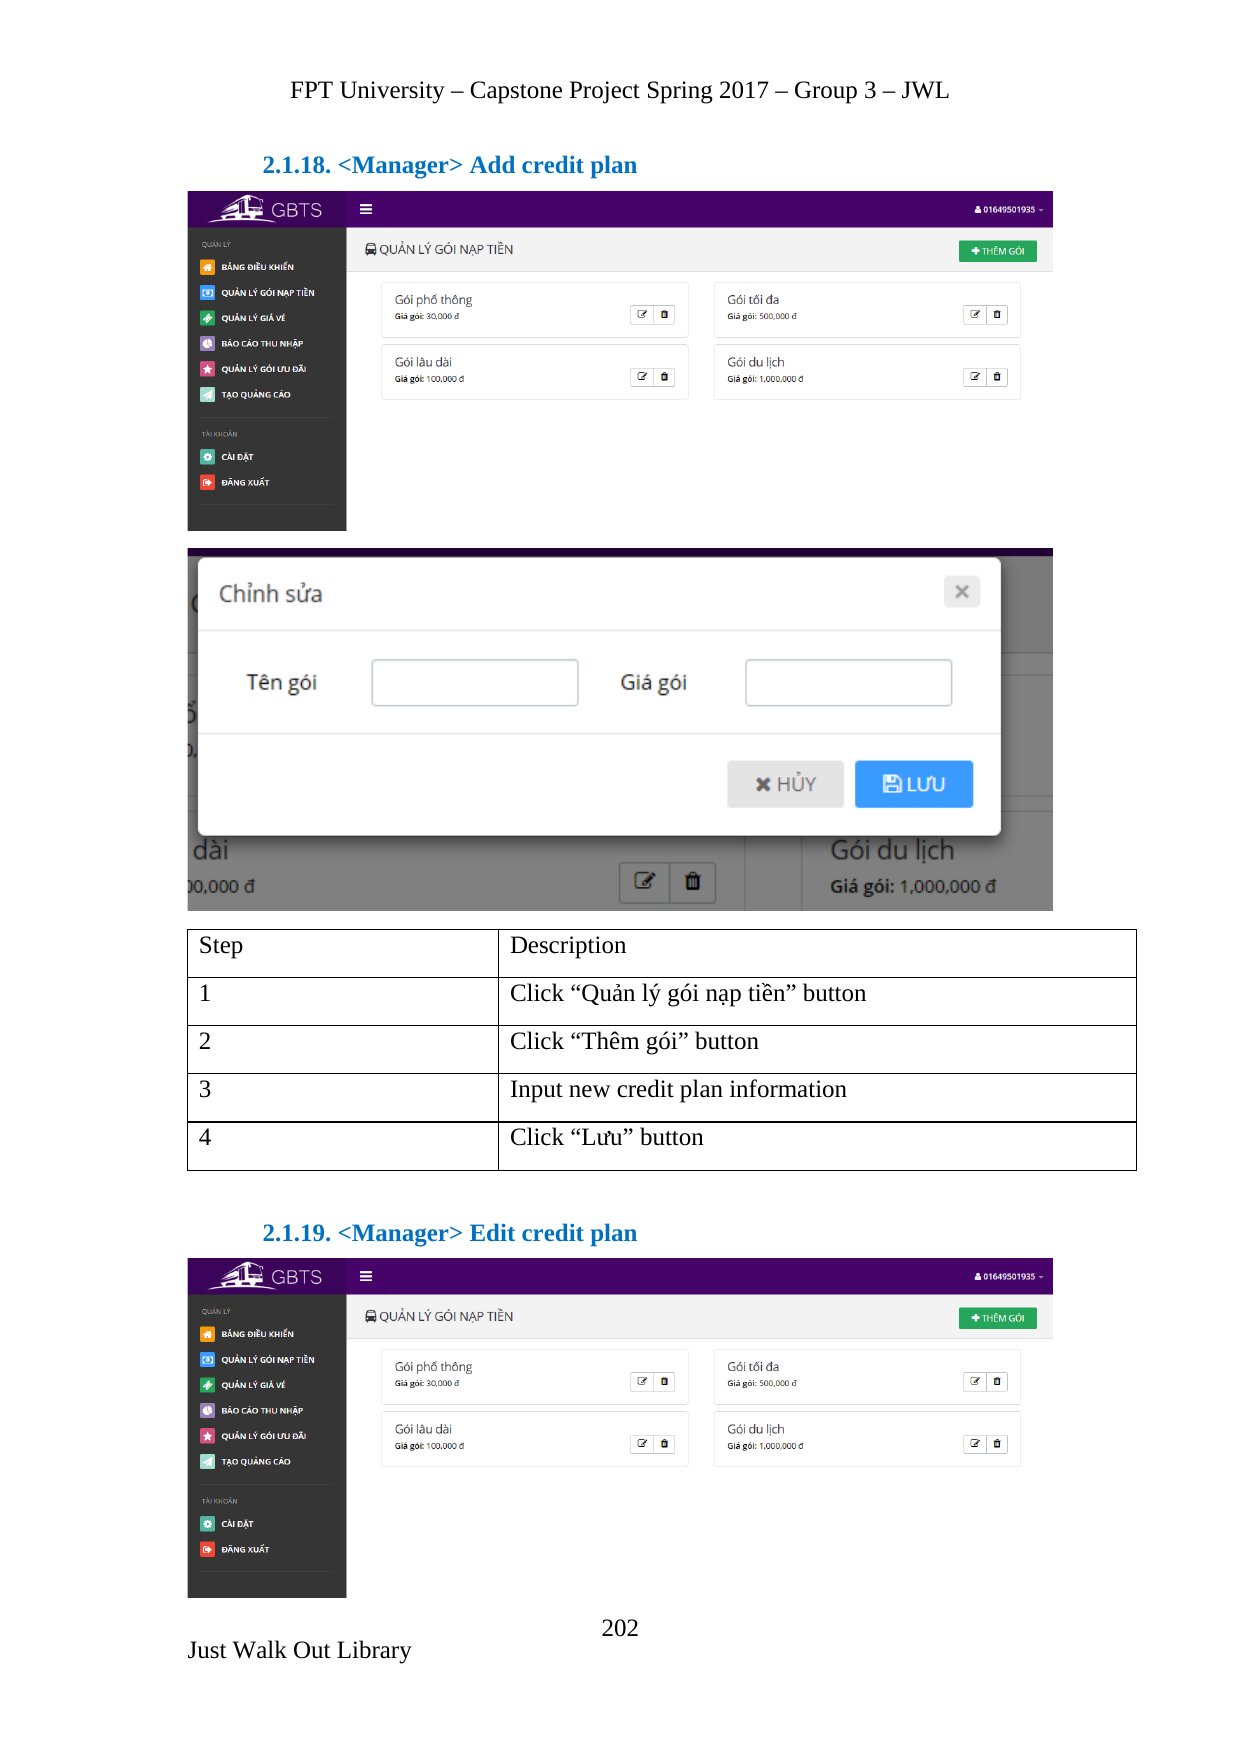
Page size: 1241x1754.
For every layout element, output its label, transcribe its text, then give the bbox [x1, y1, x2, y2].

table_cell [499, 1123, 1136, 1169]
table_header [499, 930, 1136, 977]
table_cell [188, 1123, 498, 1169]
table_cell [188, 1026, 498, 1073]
picture [187, 548, 1053, 911]
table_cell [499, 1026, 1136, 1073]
text <Manager> Add credit plan [262, 150, 1053, 179]
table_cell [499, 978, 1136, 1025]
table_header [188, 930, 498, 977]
picture [187, 1258, 1053, 1598]
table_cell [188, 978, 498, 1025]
text <Manager> Edit credit plan [262, 1218, 1053, 1246]
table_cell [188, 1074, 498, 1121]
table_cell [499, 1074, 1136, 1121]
picture [187, 191, 1053, 531]
